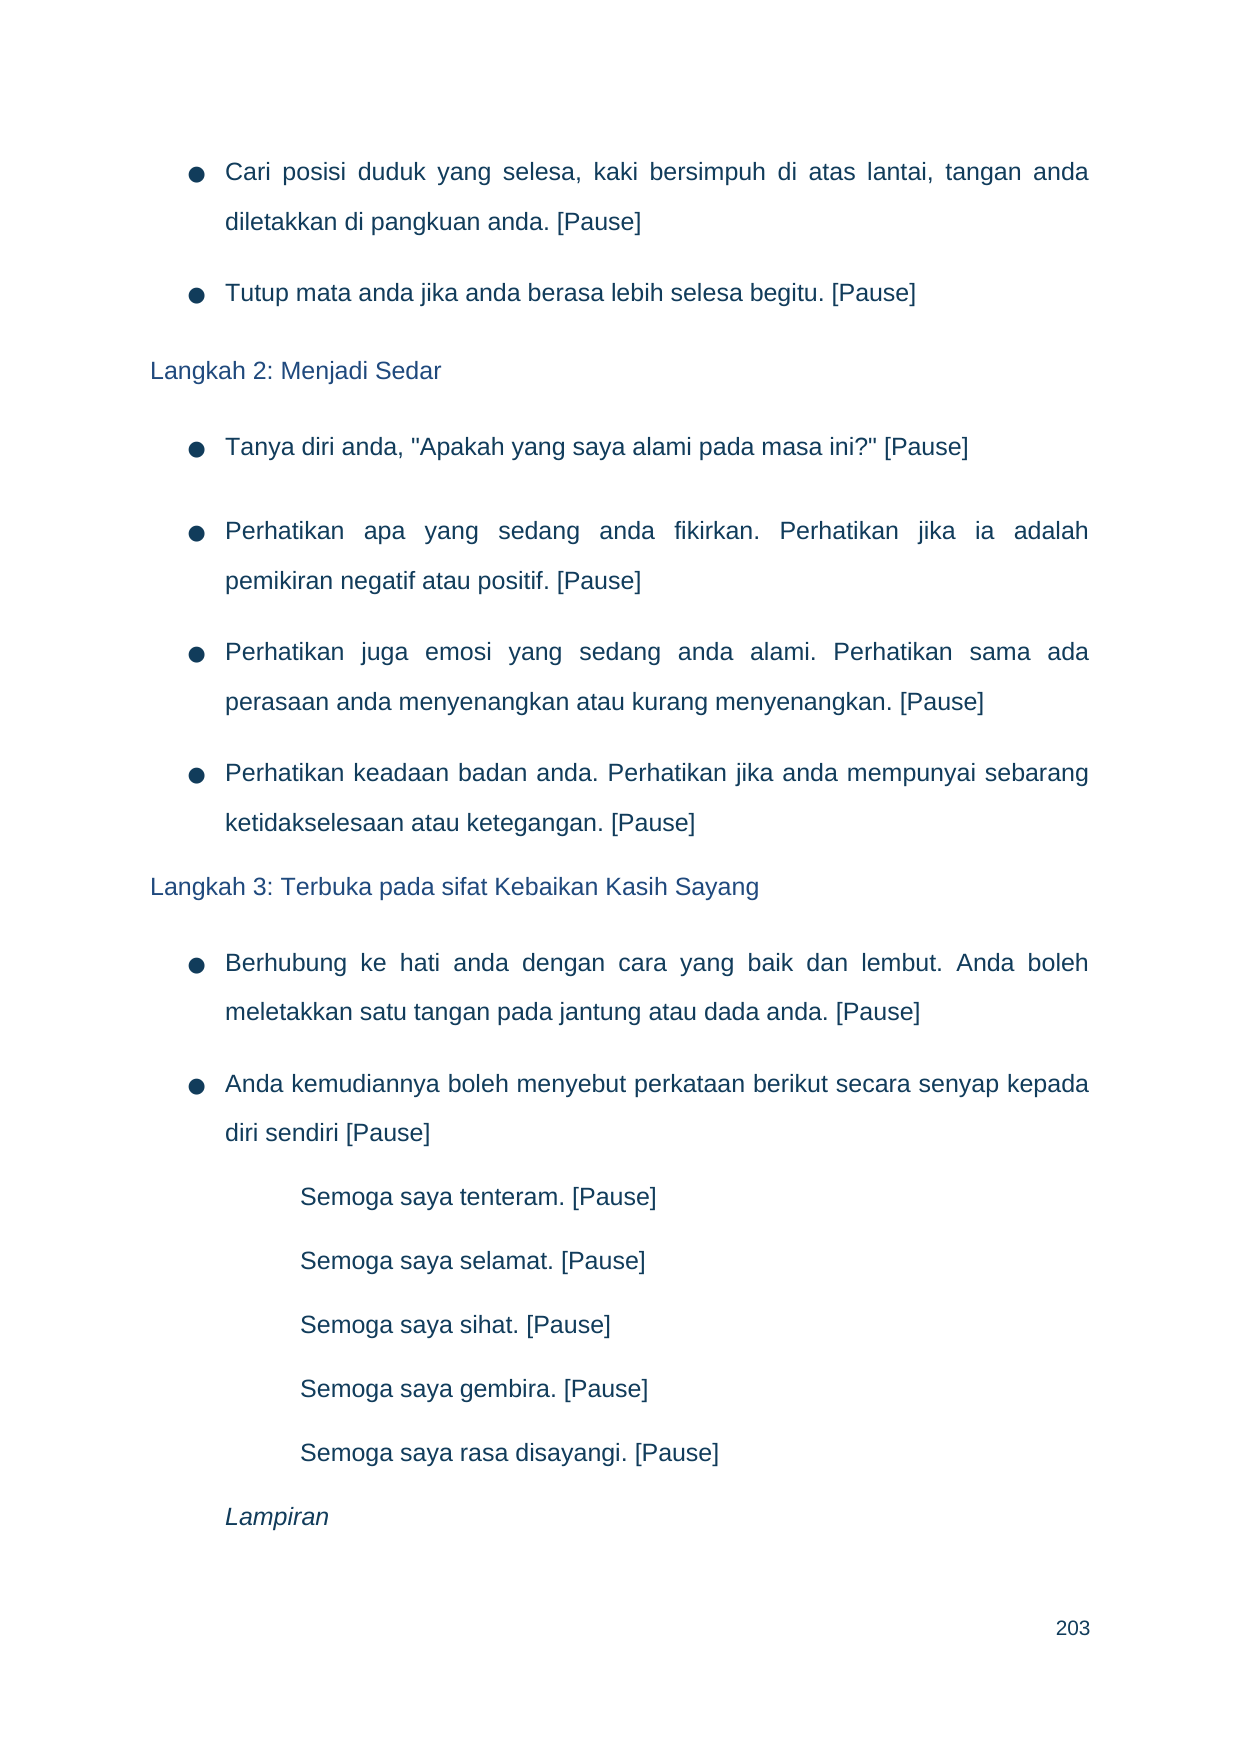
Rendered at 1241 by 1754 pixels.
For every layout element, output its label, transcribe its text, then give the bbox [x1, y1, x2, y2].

list Perhatikan juga emosi yang sedang anda alami. Perhatikan sama ada perasaan anda menyenangkan atau kurang menyenangkan. [Pause] [187, 630, 1090, 716]
text Lampiran [225, 1502, 1090, 1531]
list Cari posisi duduk yang selesa, kaki bersimpuh di atas lantai, tangan anda diletakkan di pangkuan anda. [Pause] [187, 150, 1090, 236]
text Semoga saya gembira. [Pause] [225, 1374, 1090, 1403]
subtitle Langkah 3: Terbuka pada sifat Kebaikan Kasih Sayang [150, 872, 1090, 901]
subtitle Langkah 2: Menjadi Sedar [150, 356, 1090, 385]
list Berhubung ke hati anda dengan cara yang baik dan lembut. Anda boleh meletakkan satu tangan pada jantung atau dada anda. [Pause] [187, 940, 1090, 1026]
list Perhatikan keadaan badan anda. Perhatikan jika anda mempunyai sebarang ketidakselesaan atau ketegangan. [Pause] [187, 751, 1090, 837]
list Perhatikan apa yang sedang anda fikirkan. Perhatikan jika ia adalah pemikiran negatif atau positif. [Pause] [187, 509, 1090, 595]
list Tutup mata anda jika anda berasa lebih selesa begitu. [Pause] [187, 271, 1090, 314]
text Semoga saya sihat. [Pause] [225, 1310, 1090, 1339]
text Semoga saya selamat. [Pause] [225, 1246, 1090, 1275]
list Tanya diri anda, "Apakah yang saya alami pada masa ini?" [Pause] [187, 424, 1090, 467]
text Semoga saya rasa disayangi. [Pause] [225, 1438, 1090, 1467]
text Semoga saya tenteram. [Pause] [225, 1182, 1090, 1211]
list Anda kemudiannya boleh menyebut perkataan berikut secara senyap kepada diri sendiri [Pause] [187, 1061, 1090, 1147]
